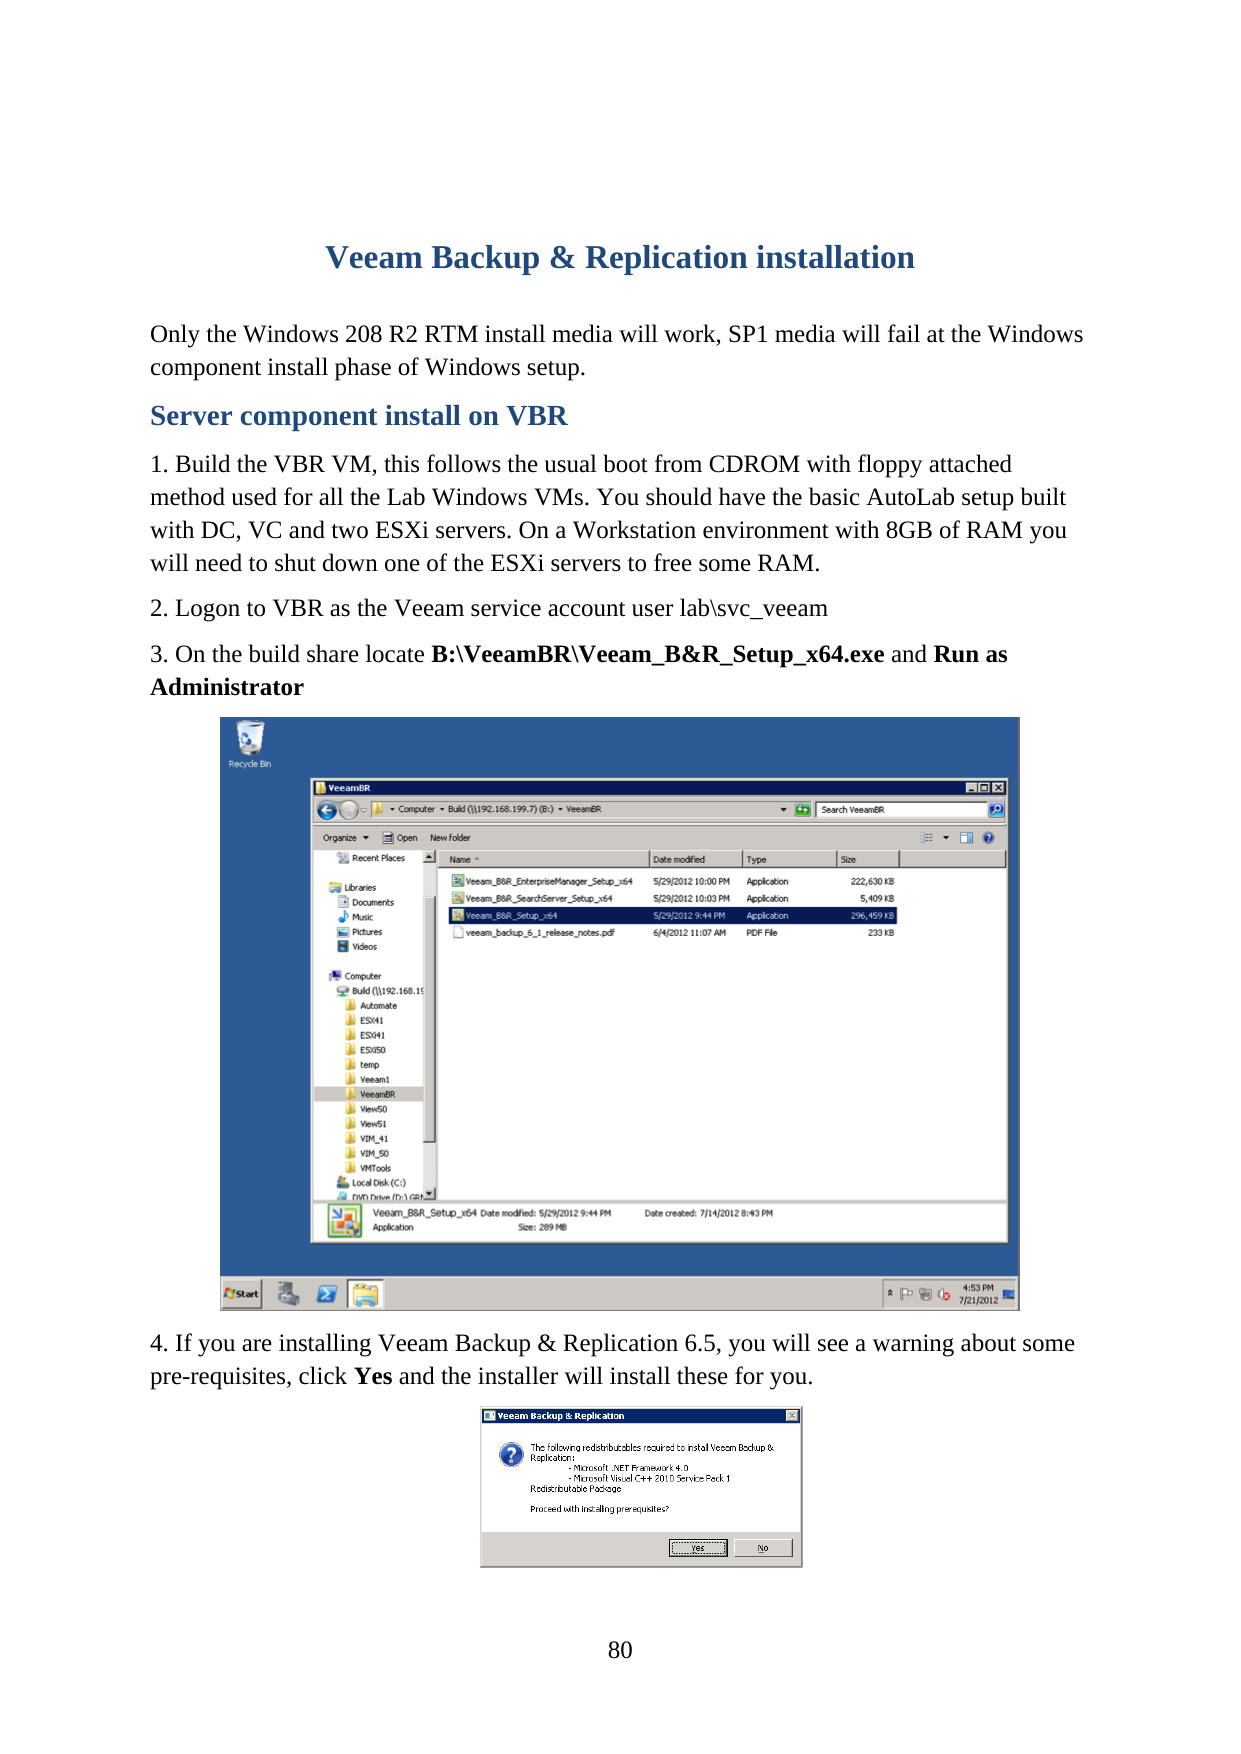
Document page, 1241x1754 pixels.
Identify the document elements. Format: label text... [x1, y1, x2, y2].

text 4. If you are installing Veeam Backup & Replication 6.5, you will see a warning about some pre-requisites, click Yes and the installer will install these for you. [150, 1328, 1090, 1390]
subtitle Veeam Backup & Replication installation [150, 237, 1090, 276]
text 2. Logon to VBR as the Veeam service account user lab\svc_veeam [150, 593, 1090, 622]
text 1. Build the VBR VM, this follows the usual boot from CDROM with floppy attached method used for all the Lab Windows VMs. You should have the basic AutoLab setup built with DC, VC and two ESXi servers. On a Workstation environment with 8GB of RAM you will need to shut down one of the ESXi servers to free some RAM. [150, 449, 1090, 576]
picture [478, 1406, 803, 1568]
subtitle Server component install on VBR [150, 398, 1090, 431]
text 3. On the build share locate B:\VeeamBR\Veeam_B&R_Setup_x64.exe and Run as Administrator [150, 639, 1090, 701]
picture [220, 717, 1020, 1311]
text Only the Windows 208 R2 RTM install media will work, SP1 media will fail at the Windows component install phase of Windows setup. [150, 319, 1090, 381]
